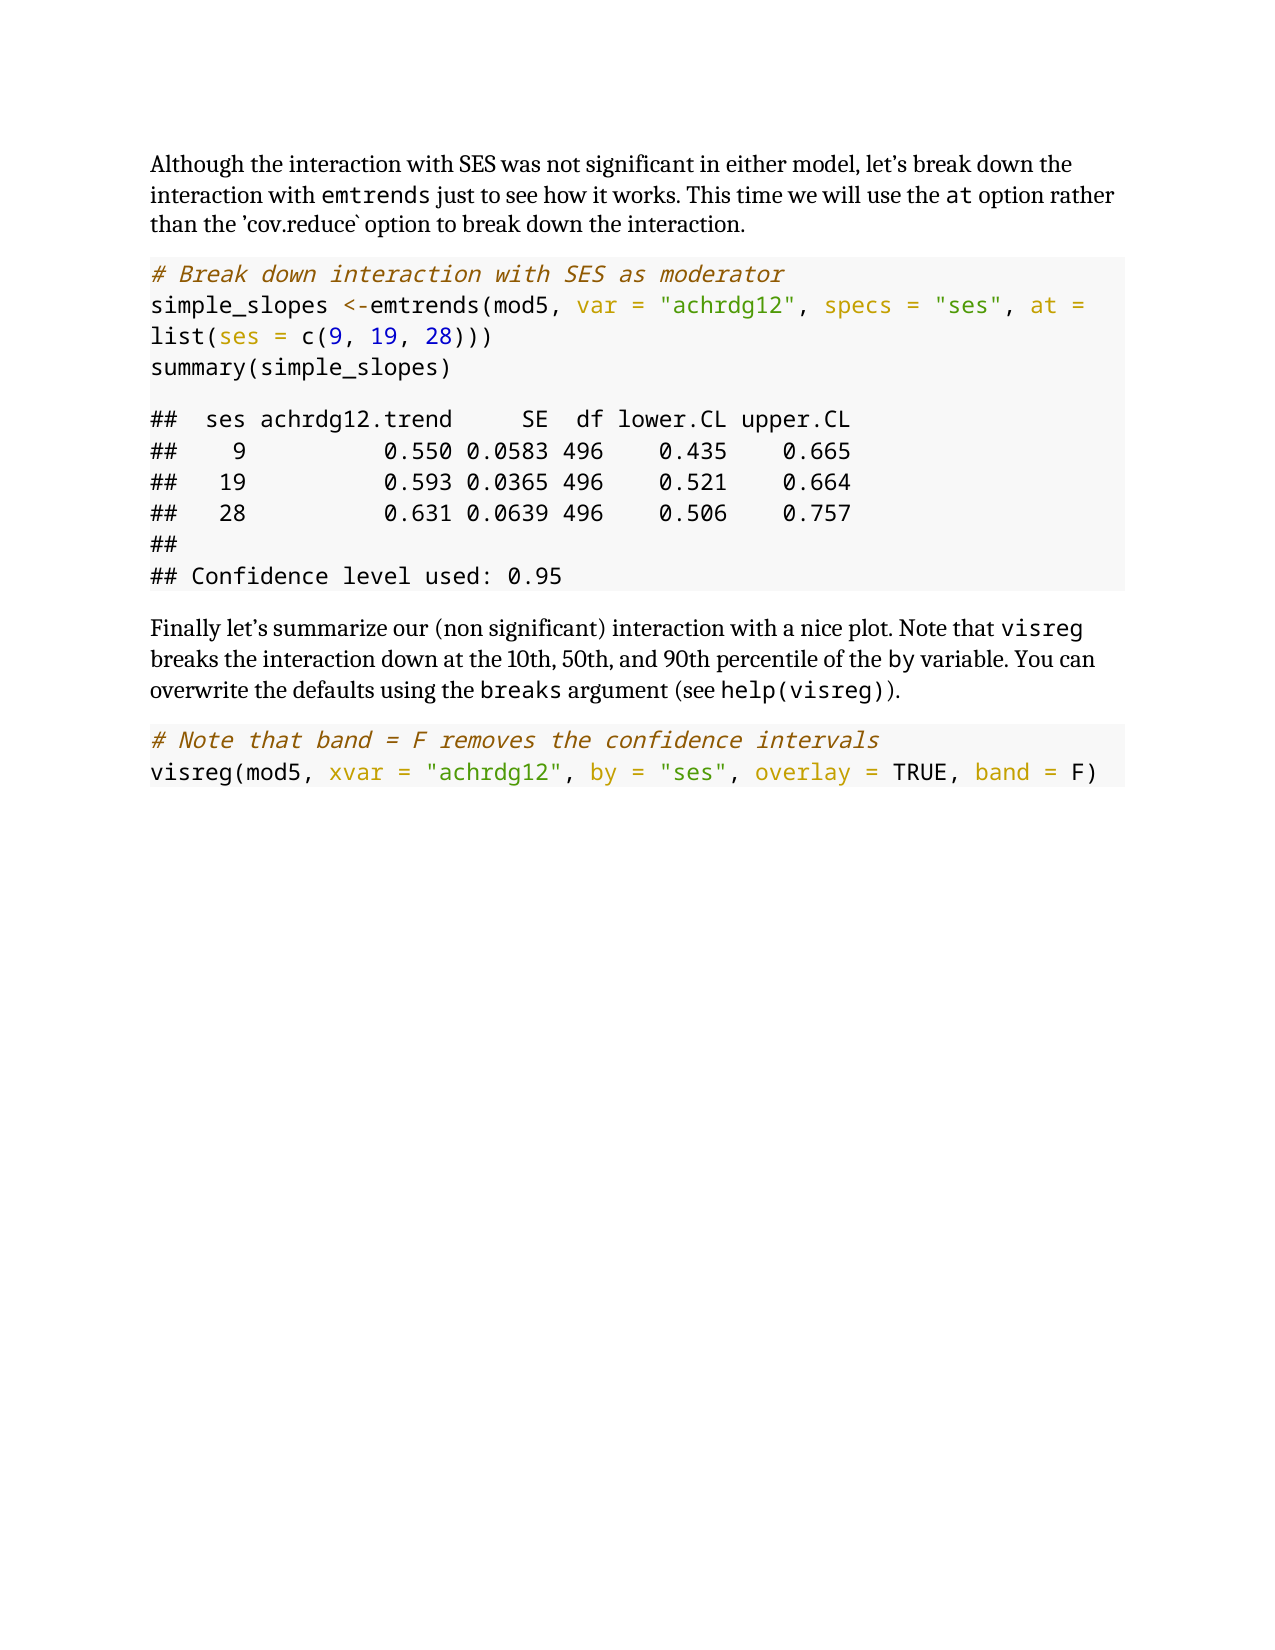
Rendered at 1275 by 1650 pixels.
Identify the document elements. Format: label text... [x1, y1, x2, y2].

text # Note that band = F removes the confidence intervals visreg(mod5, xvar = "achrdg12", by = "ses", overlay = TRUE, band = F) [879, 724, 1125, 787]
text # Break down interaction with SES as moderator simple_slopes <-emtrends(mod5, var = "achrdg12", specs = "ses", at = list(ses = c(9, 19, 28))) summary(simple_slopes) [150, 257, 1125, 382]
text Finally let’s summarize our (non significant) interaction with a nice plot. Note that visreg breaks the interaction down at the 10th, 50th, and 90th percentile of the by variable. You can overwrite the defaults using the breaks argument (see help(visreg)). [150, 612, 1125, 705]
text Although the interaction with SES was not significant in either model, let’s break down the interaction with emtrends just to see how it works. This time we will use the at option rather than the ’cov.reduce` option to break down the interaction. [150, 150, 1125, 239]
text ## ses achrdg12.trend SE df lower.CL upper.CL ## 9 0.550 0.0583 496 0.435 0.665 ## 19 0.593 0.0365 496 0.521 0.664 ## 28 0.631 0.0639 496 0.506 0.757 ## ## Confidence level used: 0.95 [150, 403, 1125, 591]
